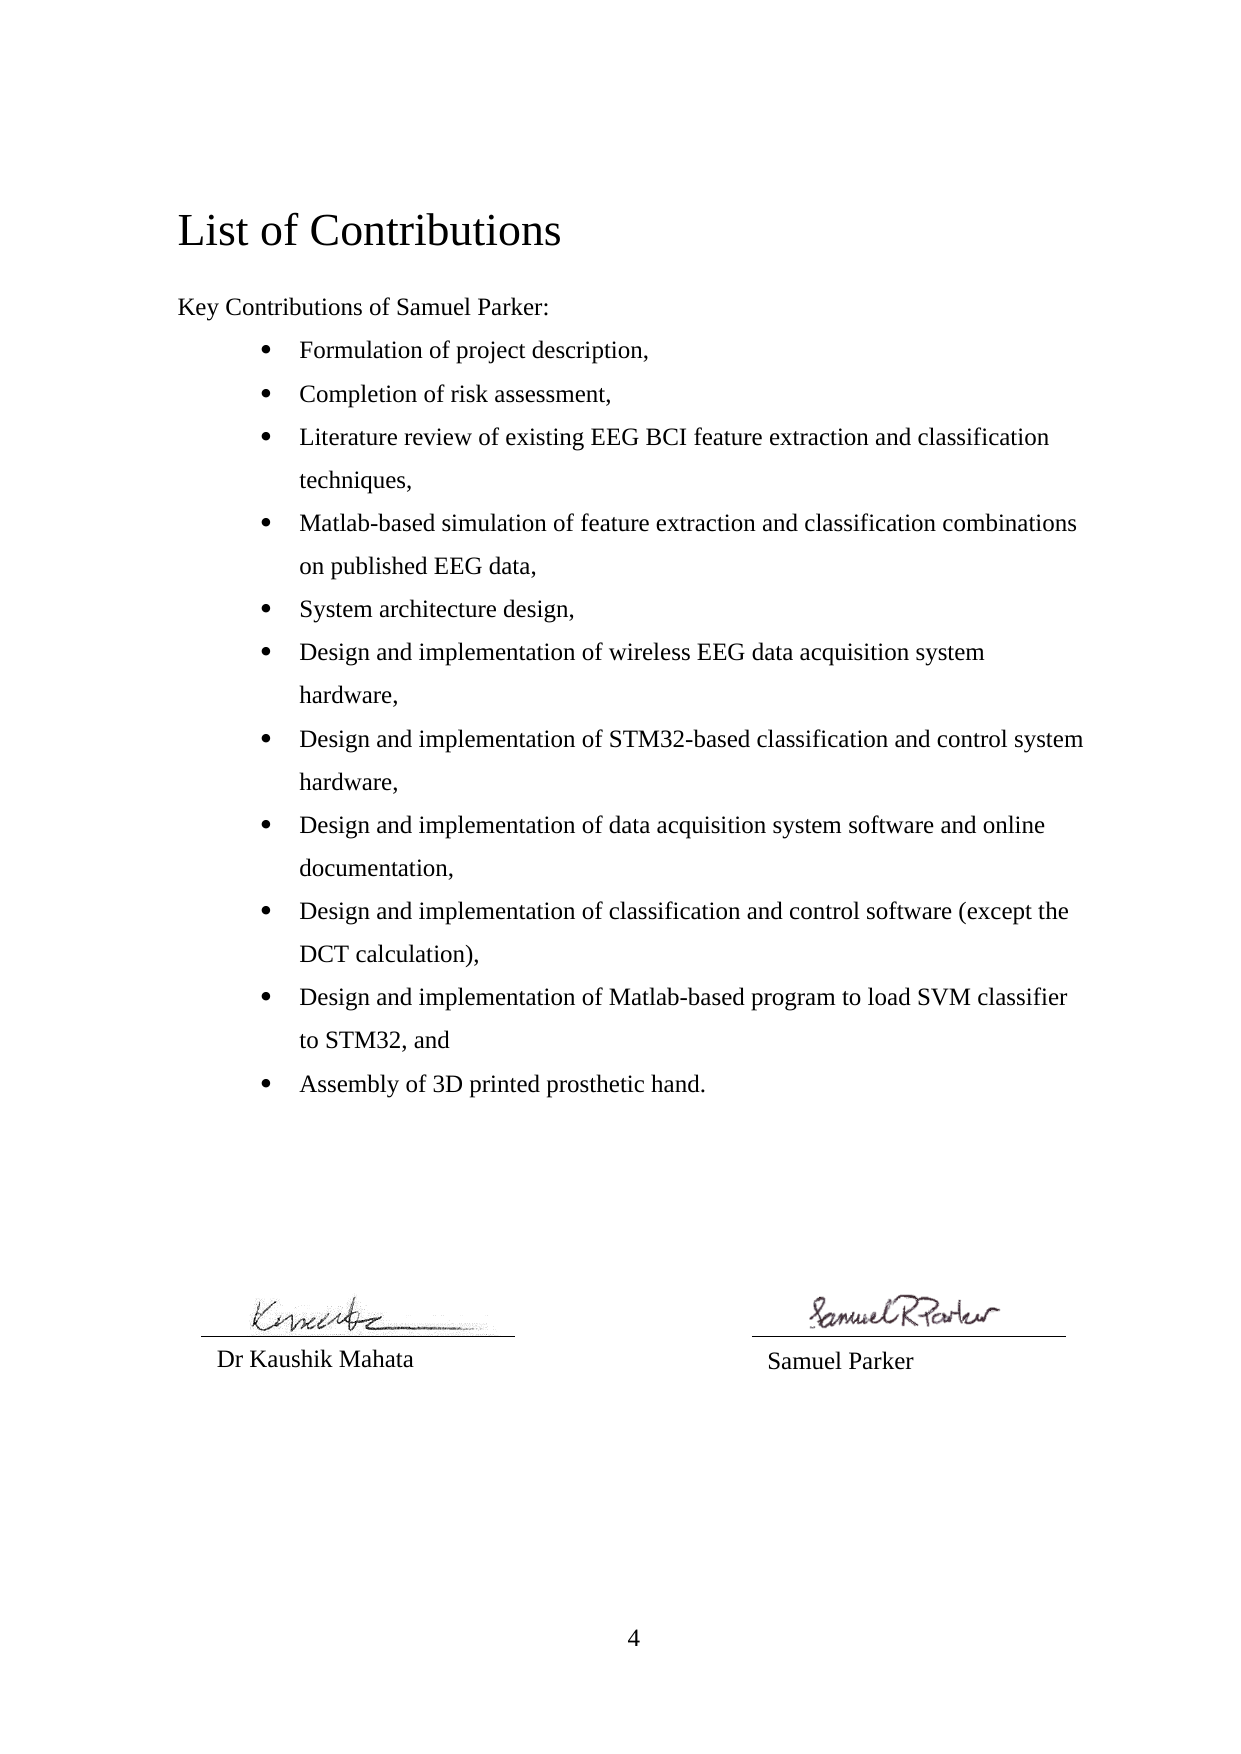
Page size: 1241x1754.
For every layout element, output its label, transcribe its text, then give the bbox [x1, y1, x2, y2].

list Literature review of existing EEG BCI feature extraction and classification techniques, [262, 422, 1090, 494]
list Design and implementation of STM32-based classification and control system hardware, [262, 724, 1090, 796]
list Matlab-based simulation of feature extraction and classification combinations on published EEG data, [262, 508, 1090, 580]
picture [247, 1292, 501, 1336]
picture [801, 1291, 1004, 1331]
list Design and implementation of data acquisition system software and online documentation, [262, 810, 1090, 882]
list System architecture design, [262, 594, 1090, 623]
list Assembly of 3D printed prosthetic hand. [262, 1069, 1090, 1097]
list Design and implementation of wireless EEG data acquisition system hardware, [262, 637, 1090, 709]
text Key Contributions of Samuel Parker: [177, 292, 1090, 321]
list Formulation of project description, [262, 336, 1090, 364]
subtitle List of Contributions [177, 202, 1090, 255]
list Design and implementation of Matlab-based program to load SVM classifier to STM32, and [262, 982, 1090, 1054]
list Design and implementation of classification and control software (except the DCT calculation), [262, 896, 1090, 968]
list Completion of risk assessment, [262, 379, 1090, 407]
